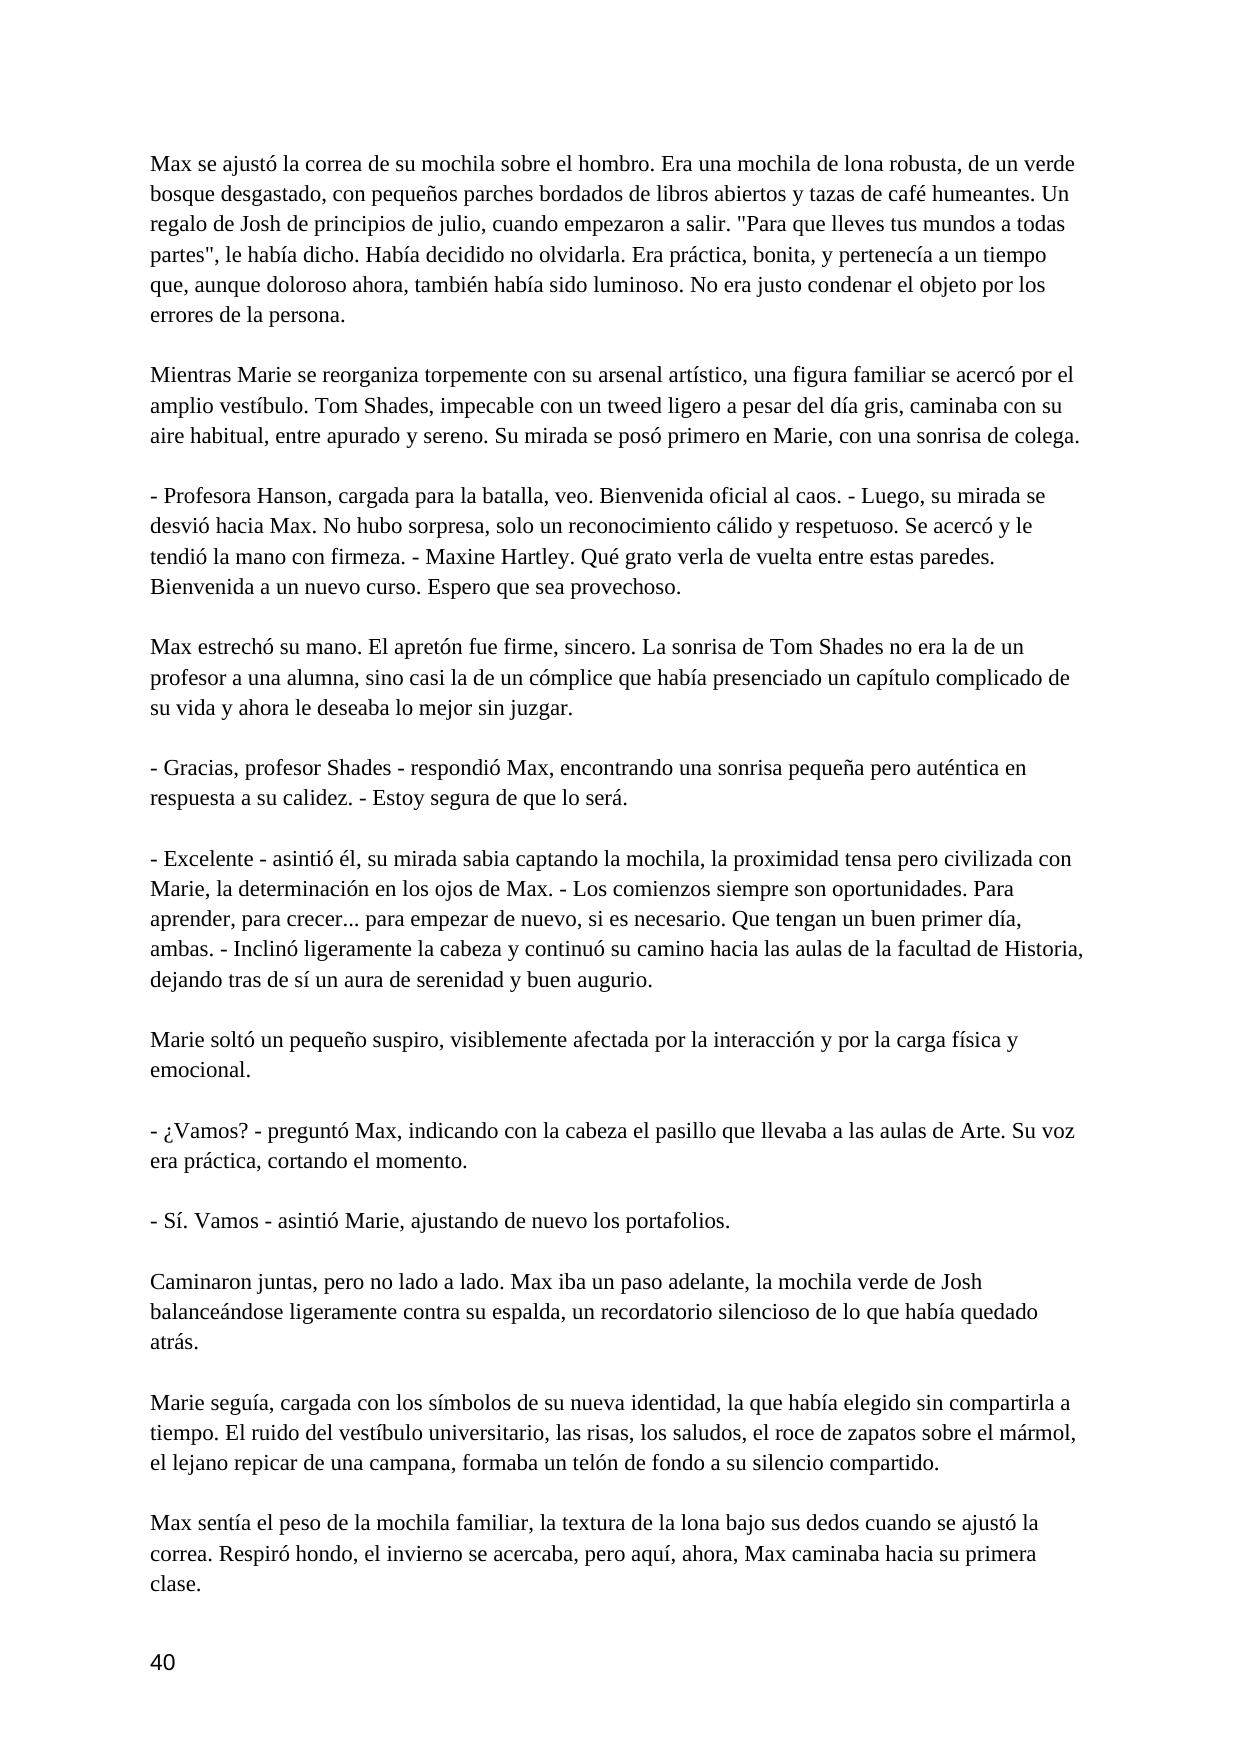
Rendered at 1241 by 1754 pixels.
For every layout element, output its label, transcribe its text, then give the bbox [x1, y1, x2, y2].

text - Profesora Hanson, cargada para la batalla, veo. Bienvenida oficial al caos. - Luego, su mirada se desvió hacia Max. No hubo sorpresa, solo un reconocimiento cálido y respetuoso. Se acercó y le tendió la mano con firmeza. - Maxine Hartley. Qué grato verla de vuelta entre estas paredes. Bienvenida a un nuevo curso. Espero que sea provechoso. [150, 482, 1090, 599]
text Max se ajustó la correa de su mochila sobre el hombro. Era una mochila de lona robusta, de un verde bosque desgastado, con pequeños parches bordados de libros abiertos y tazas de café humeantes. Un regalo de Josh de principios de julio, cuando empezaron a salir. "Para que lleves tus mundos a todas partes", le había dicho. Había decidido no olvidarla. Era práctica, bonita, y pertenecía a un tiempo que, aunque doloroso ahora, también había sido luminoso. No era justo condenar el objeto por los errores de la persona. [150, 150, 1090, 327]
text - Gracias, profesor Shades - respondió Max, encontrando una sonrisa pequeña pero auténtica en respuesta a su calidez. - Estoy segura de que lo será. [150, 754, 1090, 811]
text - ¿Vamos? - preguntó Max, indicando con la cabeza el pasillo que llevaba a las aulas de Arte. Su voz era práctica, cortando el momento. [150, 1117, 1090, 1173]
text Max sentía el peso de la mochila familiar, la textura de la lona bajo sus dedos cuando se ajustó la correa. Respiró hondo, el invierno se acercaba, pero aquí, ahora, Max caminaba hacia su primera clase. [150, 1509, 1090, 1596]
text Marie soltó un pequeño suspiro, visiblemente afectada por la interacción y por la carga física y emocional. [150, 1026, 1090, 1083]
text - Excelente - asintió él, su mirada sabia captando la mochila, la proximidad tensa pero civilizada con Marie, la determinación en los ojos de Max. - Los comienzos siempre son oportunidades. Para aprender, para crecer... para empezar de nuevo, si es necesario. Que tengan un buen primer día, ambas. - Inclinó ligeramente la cabeza y continuó su camino hacia las aulas de la facultad de Historia, dejando tras de sí un aura de serenidad y buen augurio. [150, 845, 1090, 992]
text Max estrechó su mano. El apretón fue firme, sincero. La sonrisa de Tom Shades no era la de un profesor a una alumna, sino casi la de un cómplice que había presenciado un capítulo complicado de su vida y ahora le deseaba lo mejor sin juzgar. [150, 633, 1090, 720]
text Marie seguía, cargada con los símbolos de su nueva identidad, la que había elegido sin compartirla a tiempo. El ruido del vestíbulo universitario, las risas, los saludos, el roce de zapatos sobre el mármol, el lejano repicar de una campana, formaba un telón de fondo a su silencio compartido. [150, 1388, 1090, 1475]
text Caminaron juntas, pero no lado a lado. Max iba un paso adelante, la mochila verde de Josh balanceándose ligeramente contra su espalda, un recordatorio silencioso de lo que había quedado atrás. [150, 1268, 1090, 1354]
text - Sí. Vamos - asintió Marie, ajustando de nuevo los portafolios. [150, 1207, 1090, 1234]
text Mientras Marie se reorganiza torpemente con su arsenal artístico, una figura familiar se acercó por el amplio vestíbulo. Tom Shades, impecable con un tweed ligero a pesar del día gris, caminaba con su aire habitual, entre apurado y sereno. Su mirada se posó primero en Marie, con una sonrisa de colega. [150, 361, 1090, 448]
